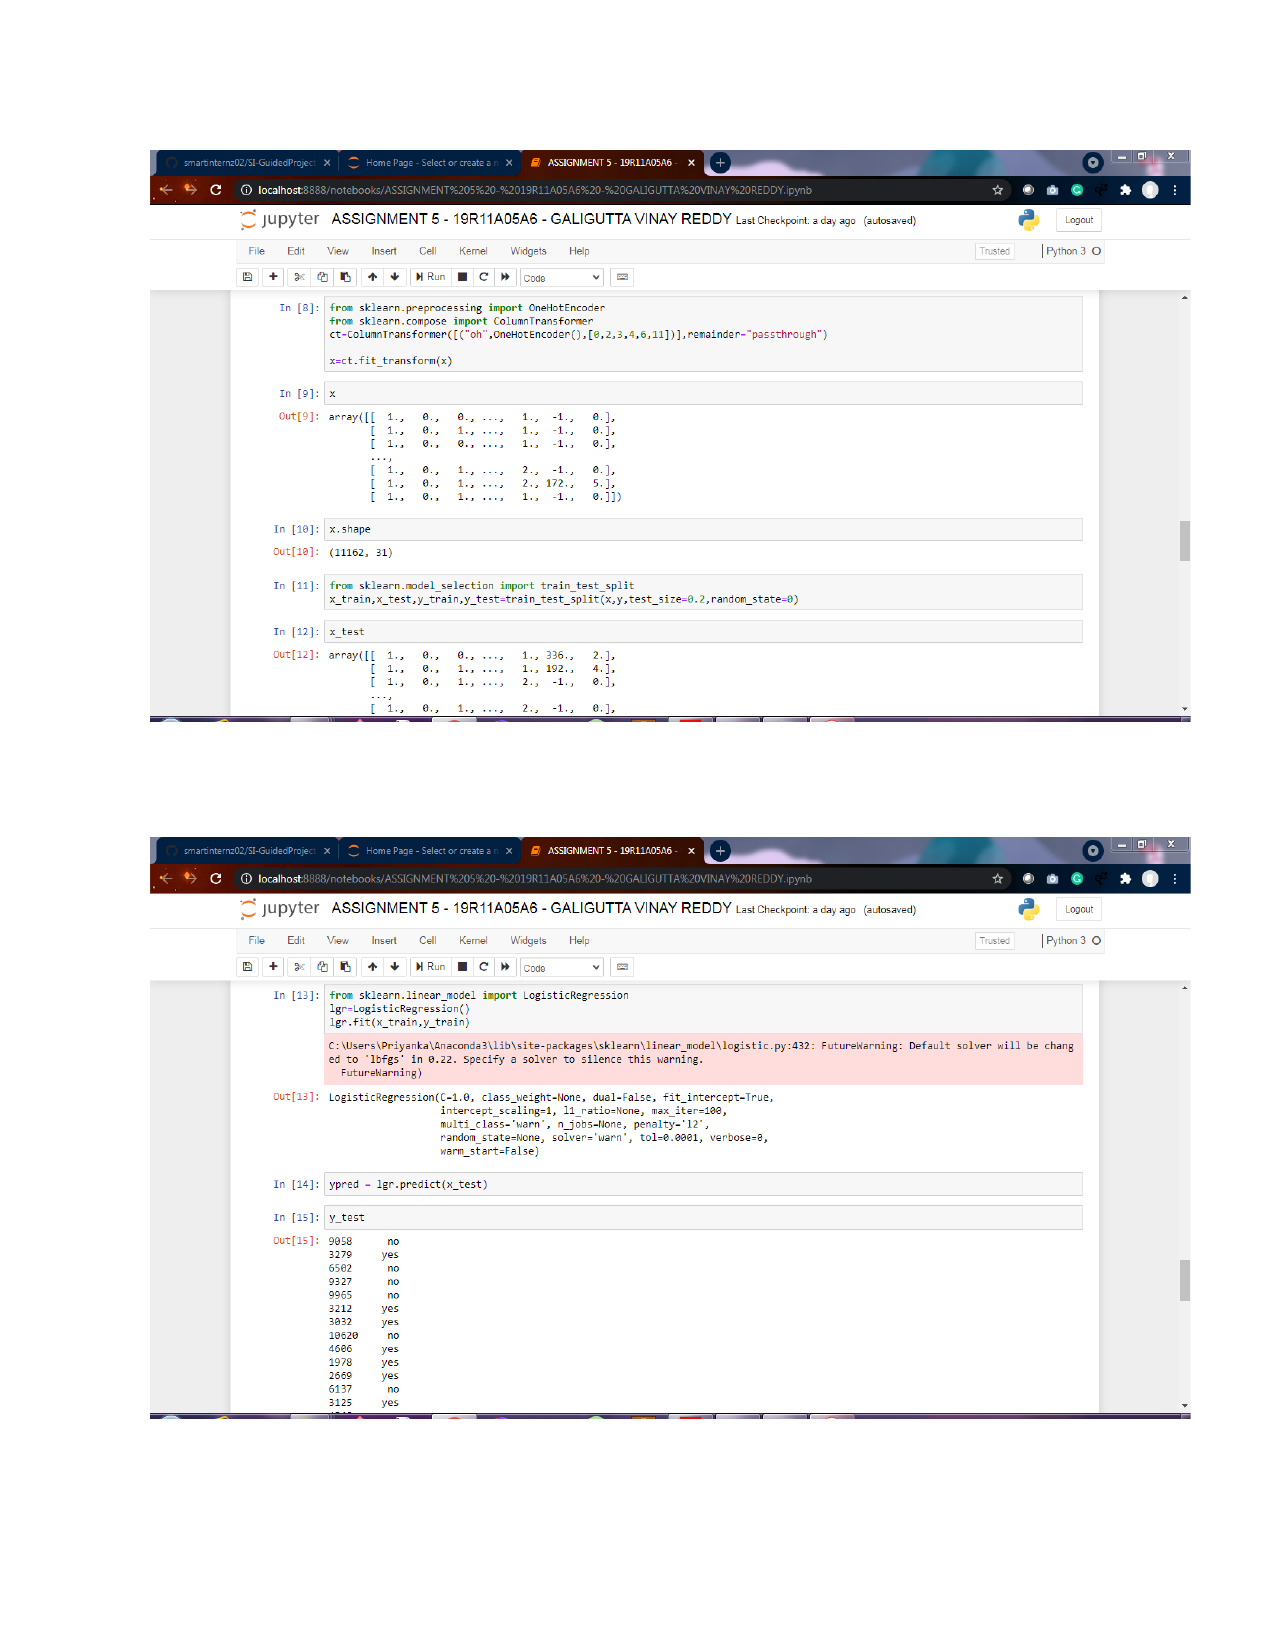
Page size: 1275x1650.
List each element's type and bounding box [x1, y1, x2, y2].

picture [150, 837, 1191, 1419]
picture [150, 150, 1191, 722]
